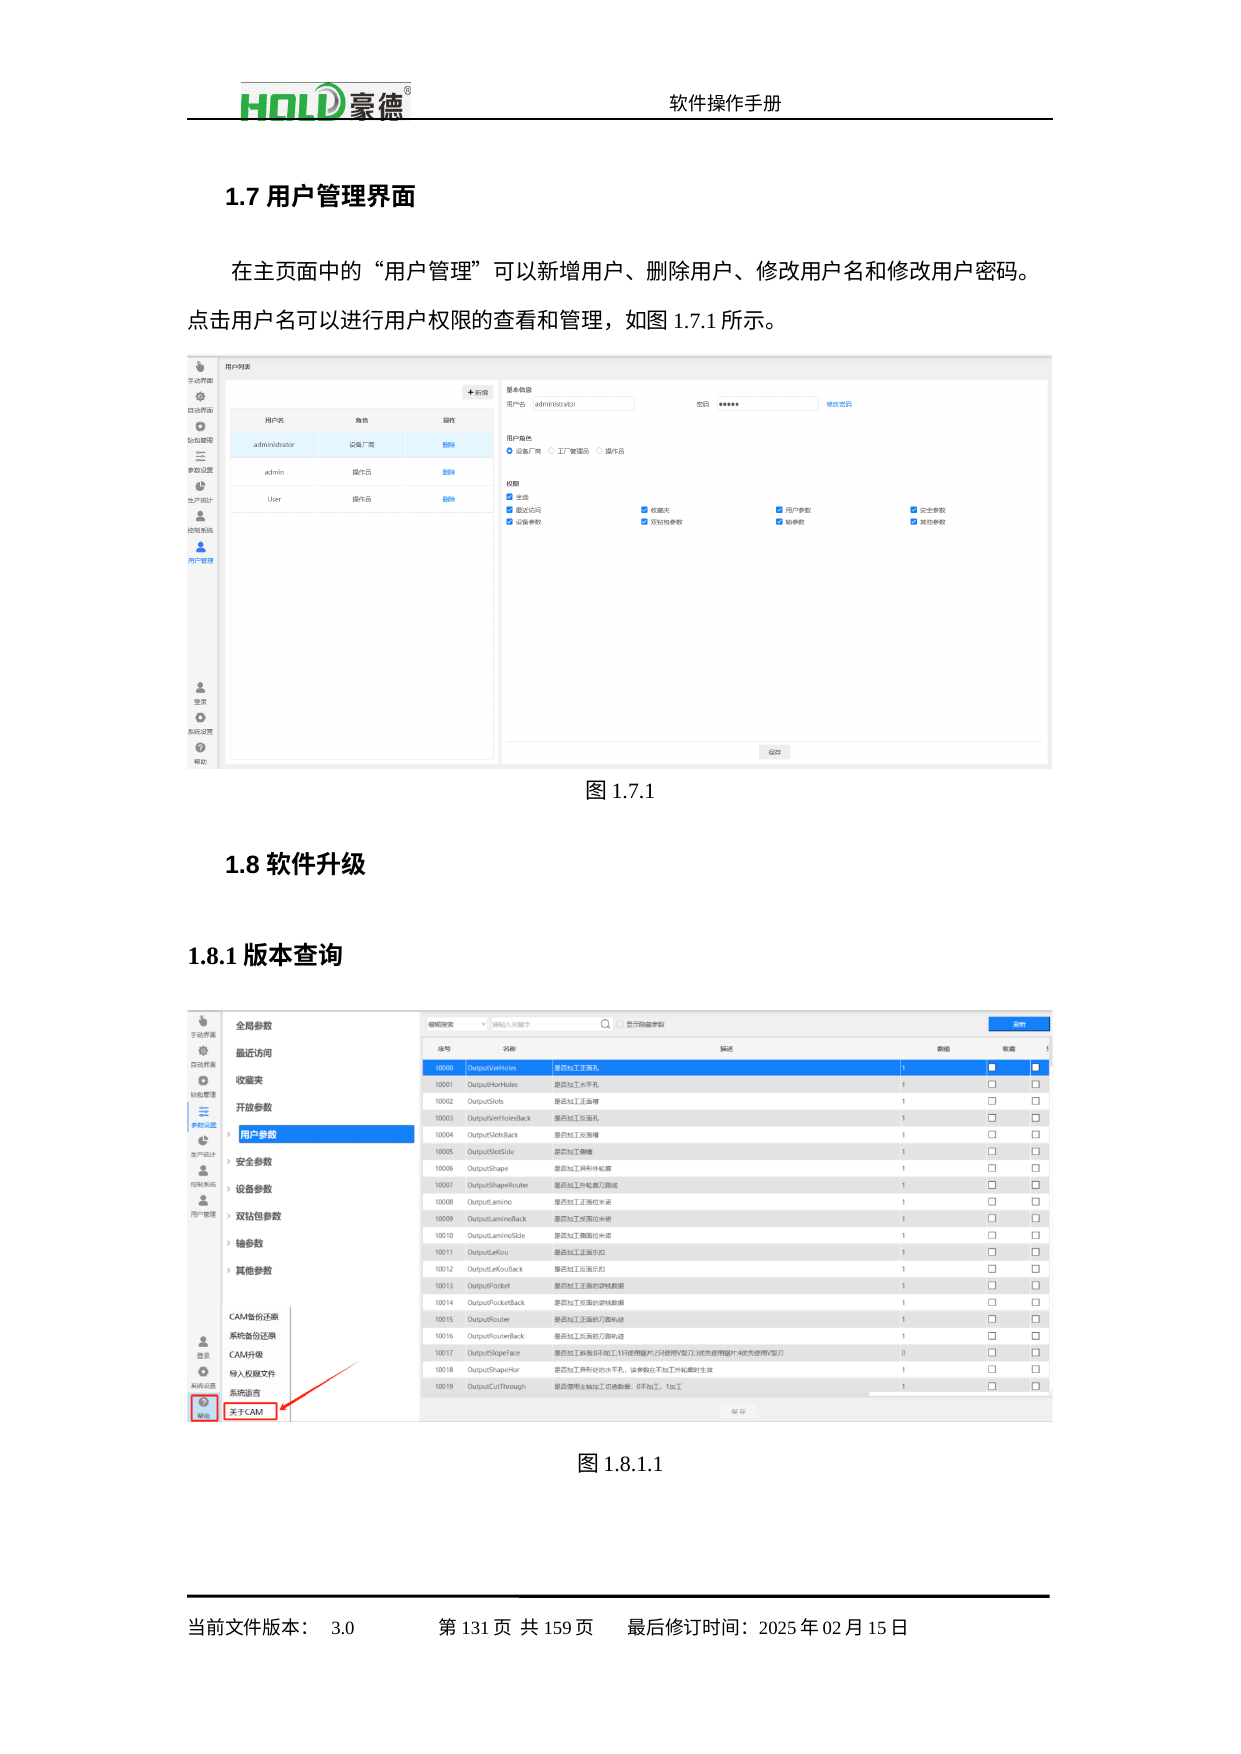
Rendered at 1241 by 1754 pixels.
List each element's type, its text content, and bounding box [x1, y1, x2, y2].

text 图1.7.1 [187, 773, 1053, 806]
subtitle 版本查询 [187, 921, 1053, 986]
text 在主页面中的“用户管理”可以新增用户、删除用户、修改用户名和修改用户密码。点击用户名可以进行用户权限的查看和管理，如图1.7.1所示。 [187, 253, 1053, 335]
subtitle 用户管理界面 [225, 162, 1053, 227]
subtitle 软件升级 [225, 830, 1053, 895]
picture [240, 82, 411, 118]
picture [187, 1010, 1053, 1422]
text 图1.8.1.1 [187, 1446, 1053, 1478]
picture [187, 354, 1052, 769]
